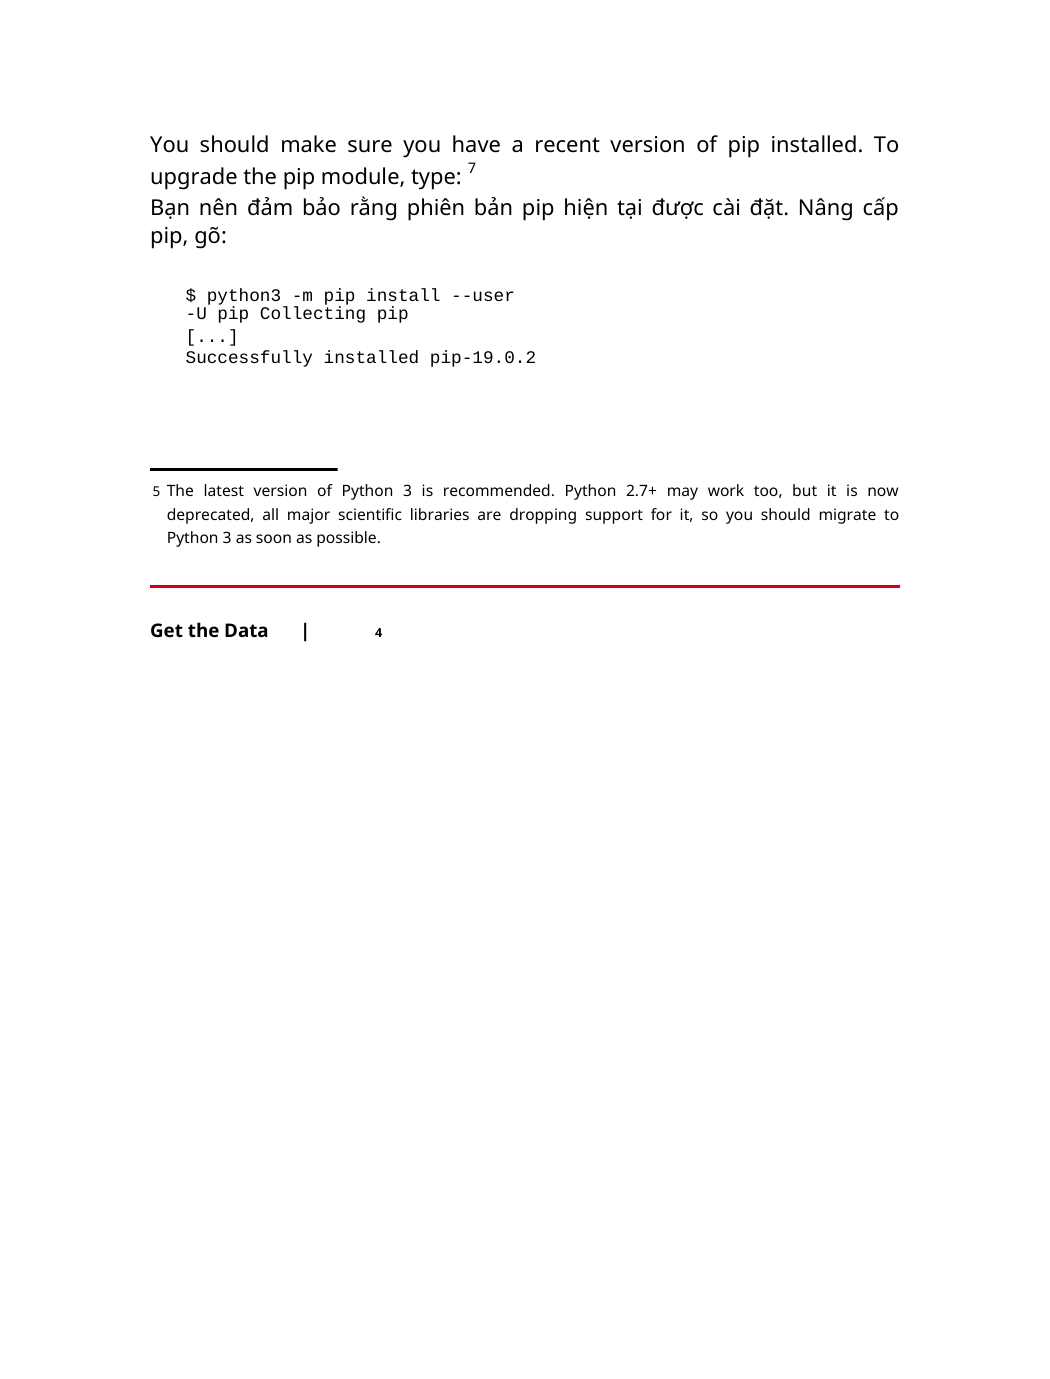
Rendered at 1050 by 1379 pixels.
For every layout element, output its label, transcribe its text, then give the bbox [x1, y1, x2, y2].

text Get the Data | 4 [150, 618, 900, 643]
text Bạn nên đảm bảo rằng phiên bản pip hiện tại được cài đặt. Nâng cấp pip, gõ: [150, 192, 900, 250]
text Successfully installed pip-19.0.2 [185, 347, 900, 367]
text You should make sure you have a recent version of pip installed. To upgrade the pip module, type: 7 [150, 129, 900, 192]
list The latest version of Python 3 is recommended. Python 2.7+ may work too, but it is now deprecated, all major scientific libraries are dropping support for it, so you should migrate to Python 3 as soon as possible. [152, 480, 900, 548]
text $ python3 -m pip install --user -U pip Collecting pip [185, 286, 523, 325]
text [...] [185, 326, 900, 346]
